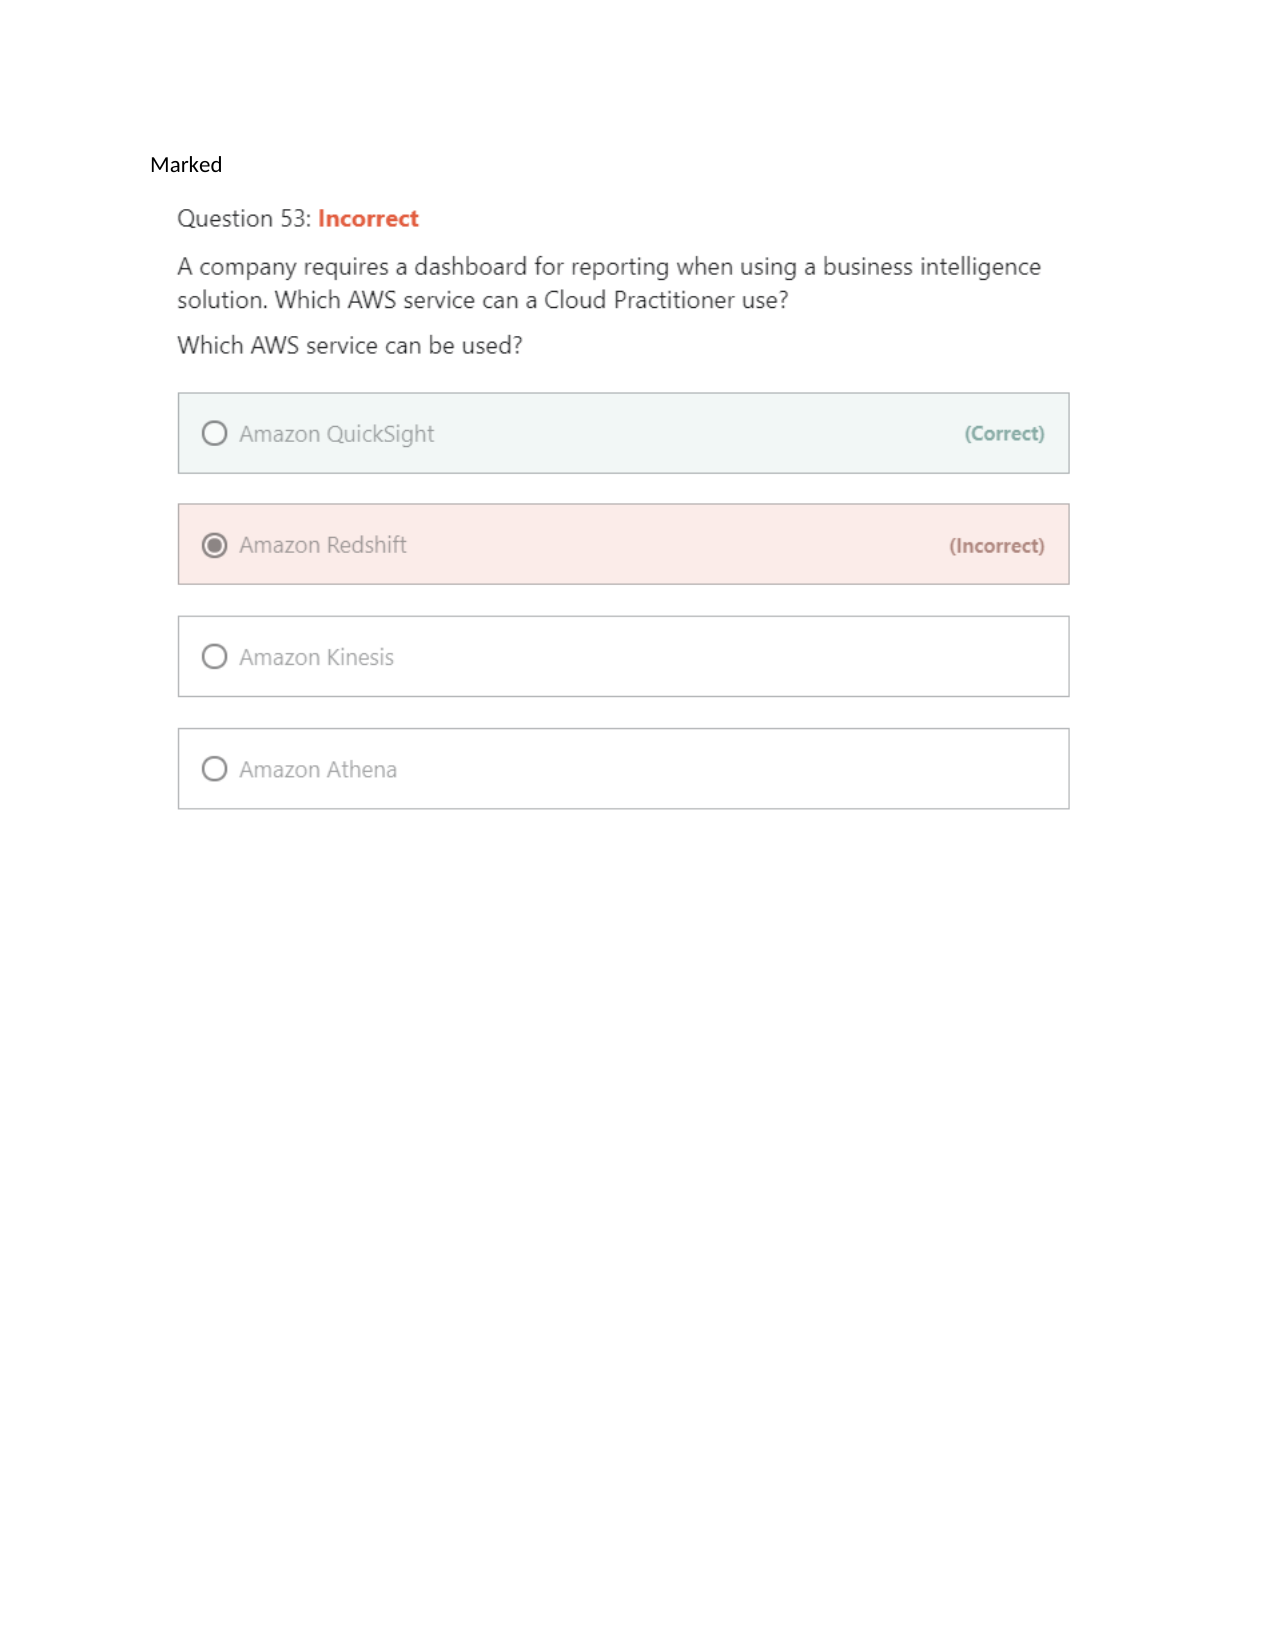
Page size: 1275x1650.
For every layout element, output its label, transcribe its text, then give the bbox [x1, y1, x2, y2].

text Marked [150, 150, 1125, 178]
picture [150, 196, 1125, 827]
